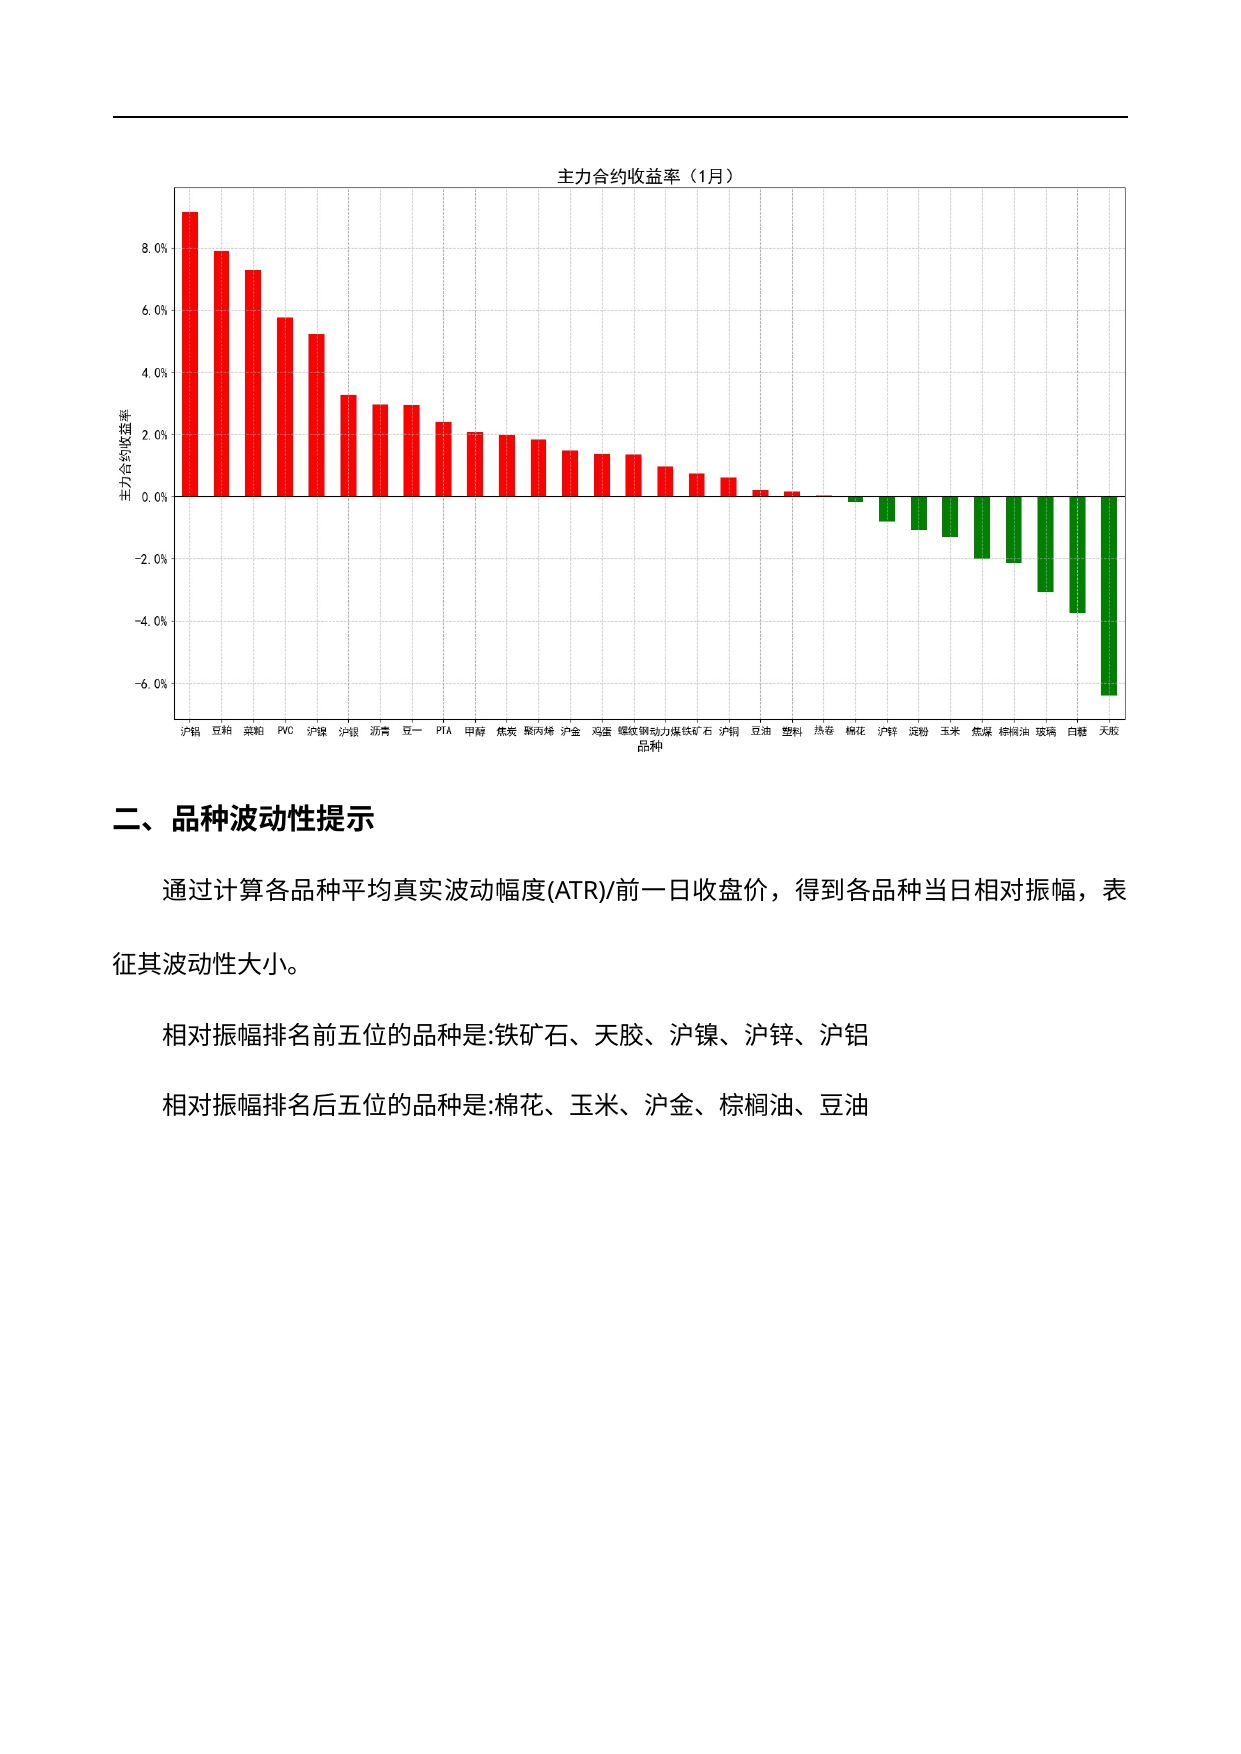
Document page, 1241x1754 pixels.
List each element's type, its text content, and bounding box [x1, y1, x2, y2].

picture [112, 162, 1133, 758]
text 相对振幅排名后五位的品种是:棉花、玉米、沪金、棕榈油、豆油 [112, 1071, 1128, 1136]
text 二、品种波动性提示 [112, 784, 1128, 849]
text 相对振幅排名前五位的品种是:铁矿石、天胶、沪镍、沪锌、沪铝 [112, 1001, 1128, 1066]
text 通过计算各品种平均真实波动幅度(ATR)/前一日收盘价，得到各品种当日相对振幅，表征其波动性大小。 [112, 856, 1128, 996]
